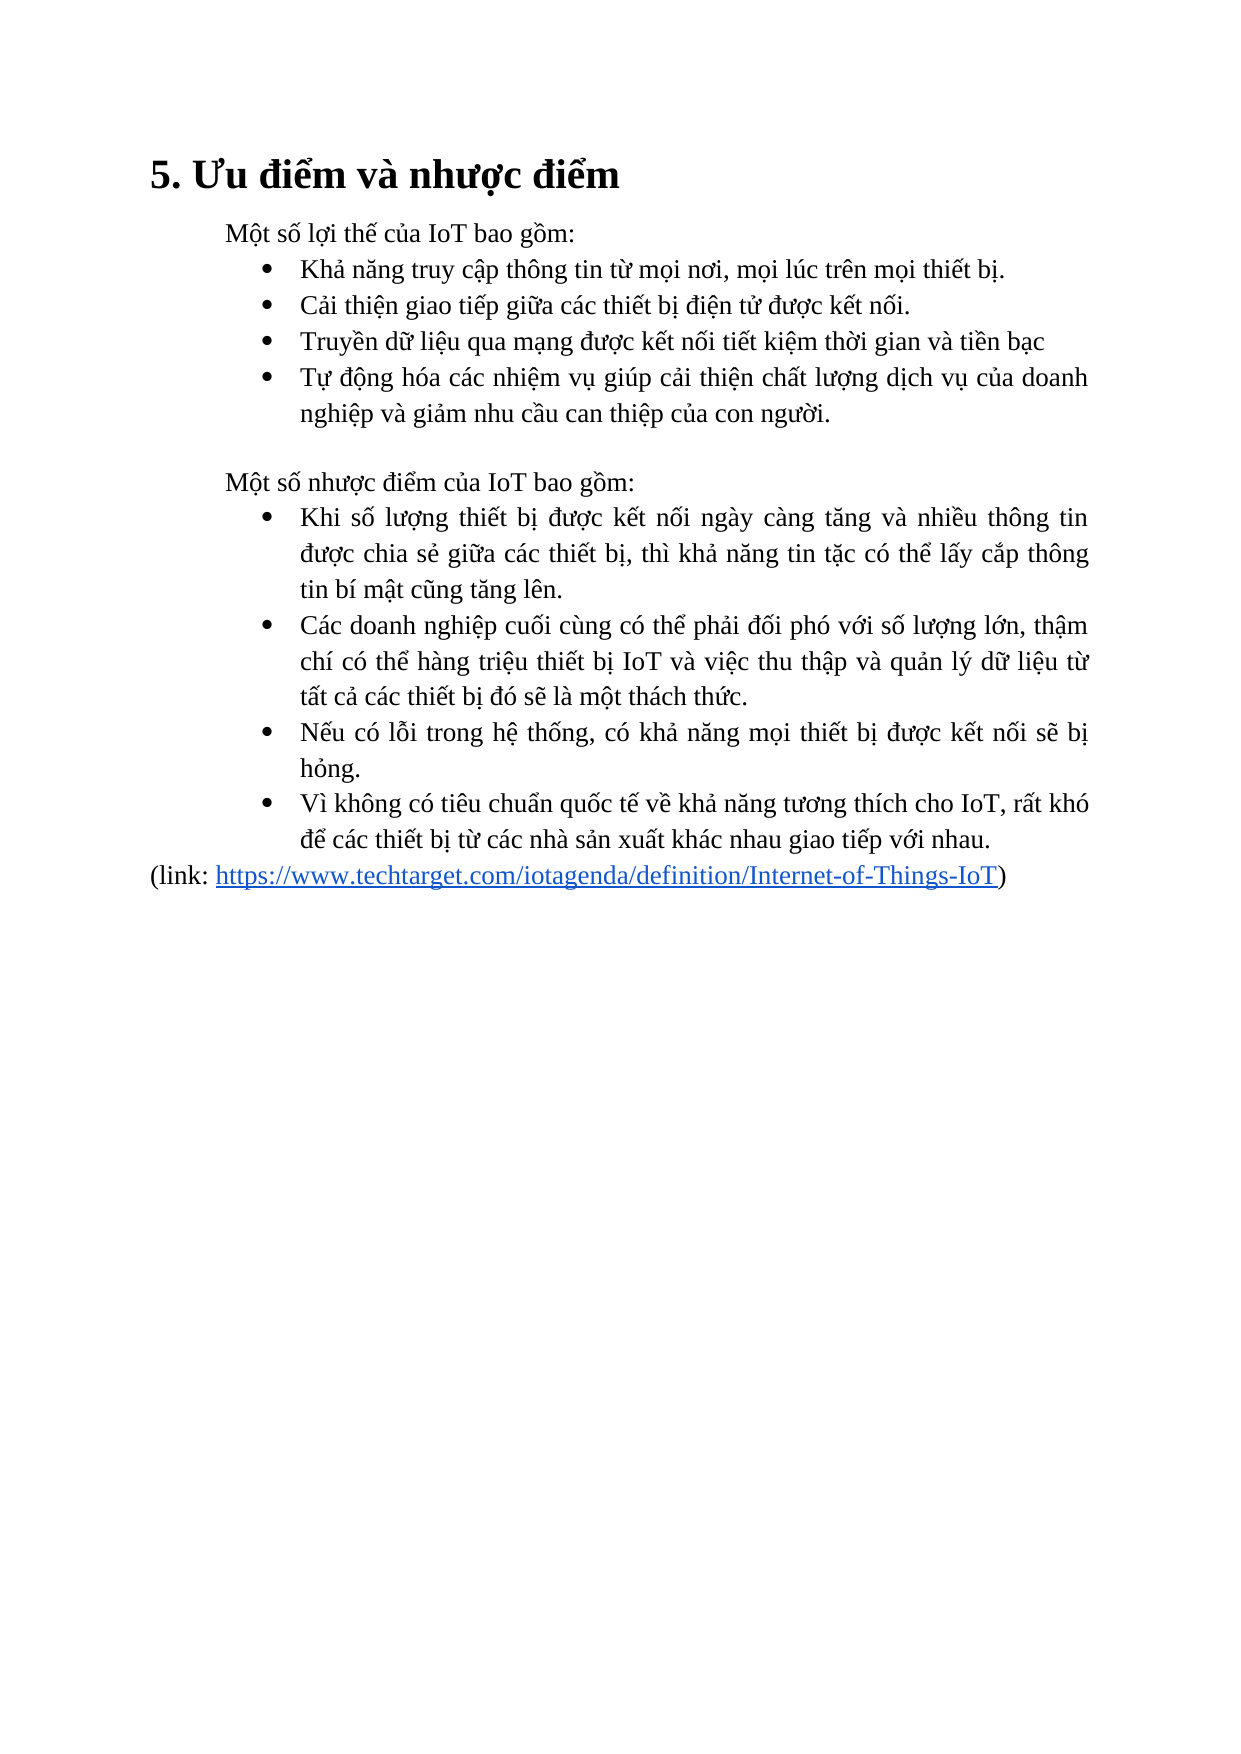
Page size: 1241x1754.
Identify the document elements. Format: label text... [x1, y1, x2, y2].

text Một số nhược điểm của IoT bao gồm: [150, 466, 1090, 497]
subtitle 5. Ưu điểm và nhược điểm [150, 150, 1090, 198]
list Cải thiện giao tiếp giữa các thiết bị điện tử được kết nối. [262, 289, 1090, 321]
list Khi số lượng thiết bị được kết nối ngày càng tăng và nhiều thông tin được chia sẻ giữa các thiết bị, thì khả năng tin tặc có thể lấy cắp thông tin bí mật cũng tăng lên. [262, 501, 1090, 604]
list Các doanh nghiệp cuối cùng có thể phải đối phó với số lượng lớn, thậm chí có thể hàng triệu thiết bị IoT và việc thu thập và quản lý dữ liệu từ tất cả các thiết bị đó sẽ là một thách thức. [262, 609, 1090, 711]
text (link: https://www.techtarget.com/iotagenda/definition/Internet-of-Things-IoT) [150, 859, 1090, 890]
list Khả năng truy cập thông tin từ mọi nơi, mọi lúc trên mọi thiết bị. [262, 253, 1090, 284]
text Một số lợi thế của IoT bao gồm: [150, 218, 1090, 249]
list Tự động hóa các nhiệm vụ giúp cải thiện chất lượng dịch vụ của doanh nghiệp và giảm nhu cầu can thiệp của con người. [262, 361, 1090, 428]
list Vì không có tiêu chuẩn quốc tế về khả năng tương thích cho IoT, rất khó để các thiết bị từ các nhà sản xuất khác nhau giao tiếp với nhau. [262, 788, 1090, 854]
list Truyền dữ liệu qua mạng được kết nối tiết kiệm thời gian và tiền bạc [262, 325, 1090, 356]
list Nếu có lỗi trong hệ thống, có khả năng mọi thiết bị được kết nối sẽ bị hỏng. [262, 716, 1090, 783]
